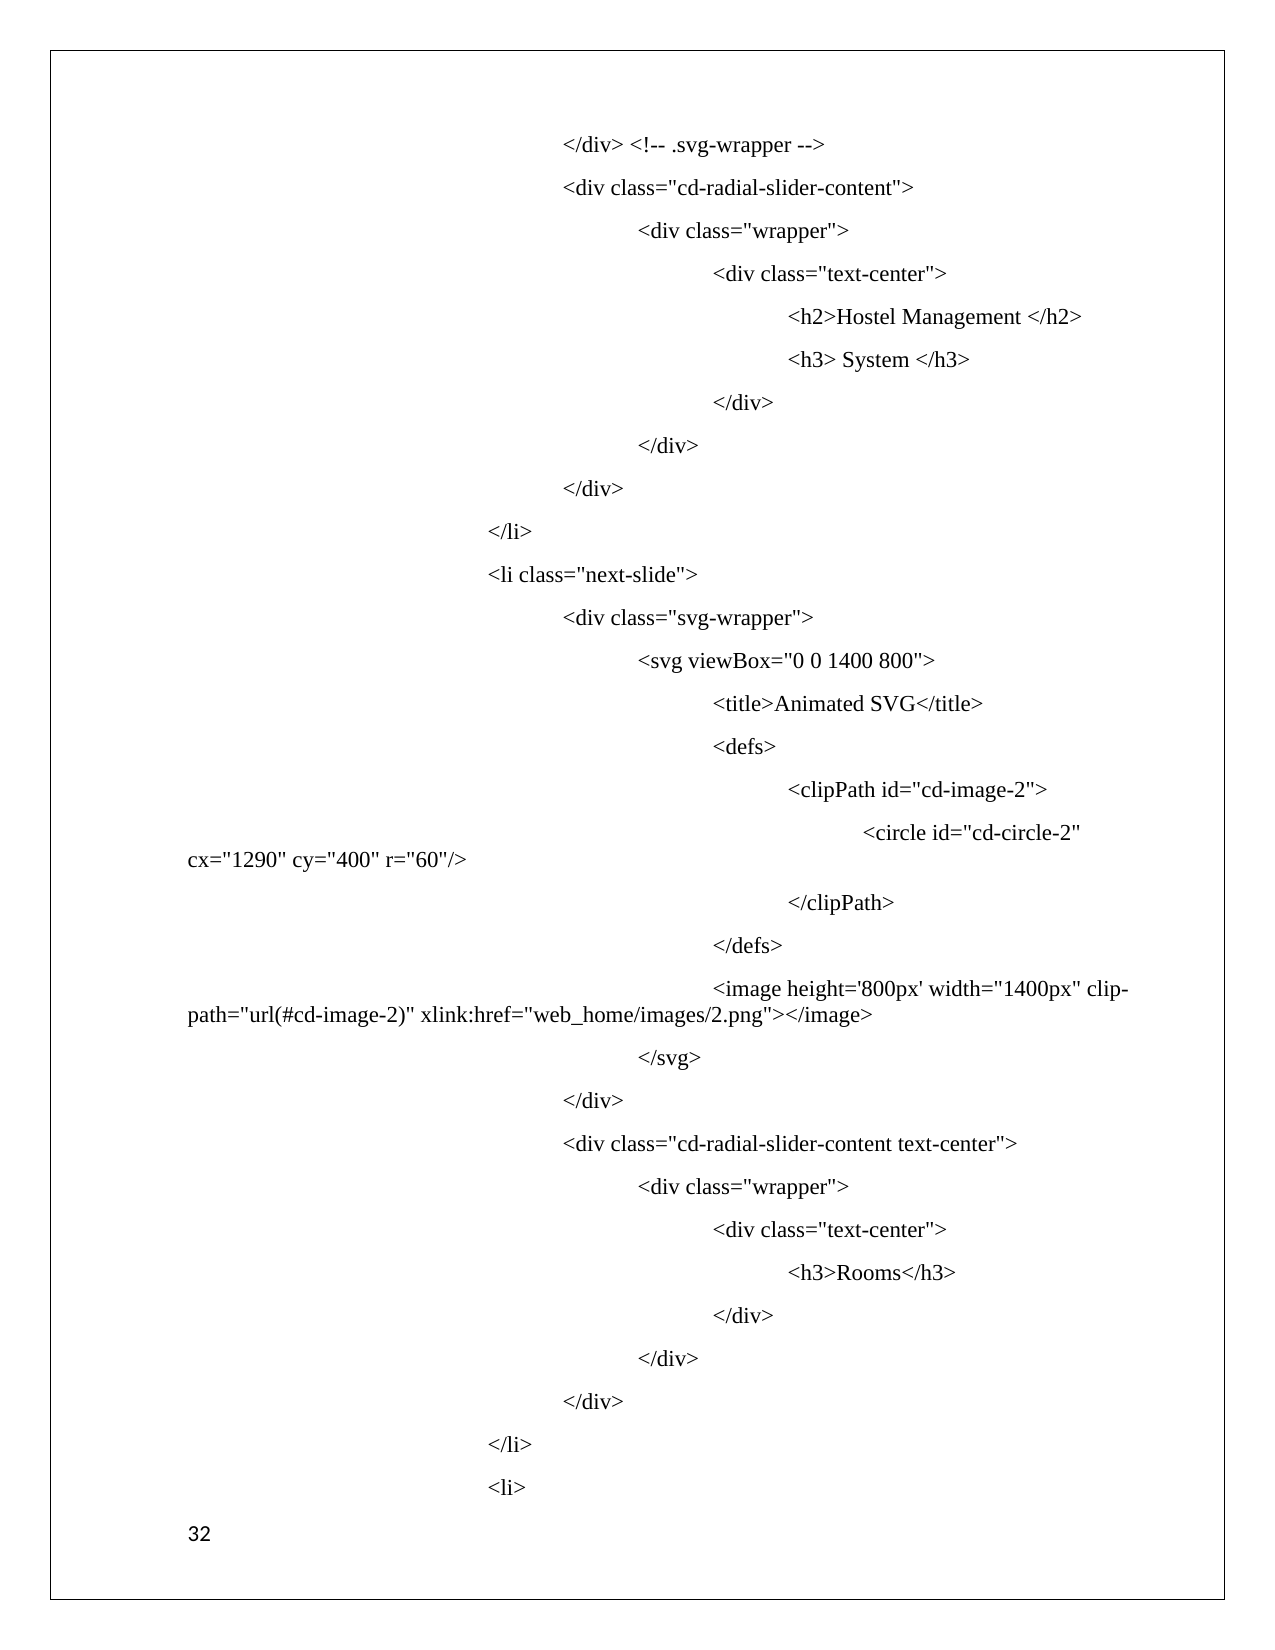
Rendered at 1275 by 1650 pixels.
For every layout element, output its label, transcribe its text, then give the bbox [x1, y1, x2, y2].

text <div class="wrapper"> [187, 1173, 1155, 1199]
text </clipPath> [187, 889, 1155, 915]
text <li class="next-slide"> [187, 561, 1155, 588]
text </div> [187, 1302, 1155, 1329]
text <div class="cd-radial-slider-content text-center"> [187, 1130, 1155, 1157]
text </li> [187, 1431, 1155, 1458]
text </svg> [187, 1044, 1155, 1071]
text <clipPath id="cd-image-2"> [187, 776, 1155, 803]
text </div> [187, 475, 1155, 502]
text <div class="text-center"> [187, 1216, 1155, 1243]
text <div class="svg-wrapper"> [187, 604, 1155, 631]
text </div> [187, 432, 1155, 458]
text </div> [187, 389, 1155, 416]
text <li> [187, 1474, 1155, 1501]
text </div> [187, 1087, 1155, 1113]
text <svg viewBox="0 0 1400 800"> [187, 647, 1155, 674]
text <div class="wrapper"> [187, 217, 1155, 243]
text <title>Animated SVG</title> [187, 690, 1155, 717]
text </defs> [187, 932, 1155, 958]
text </div> [187, 1388, 1155, 1415]
text <defs> [187, 733, 1155, 760]
text <circle id="cd-circle-2" cx="1290" cy="400" r="60"/> [187, 819, 1155, 872]
text <h3>Rooms</h3> [187, 1259, 1155, 1286]
text </div> <!-- .svg-wrapper --> [187, 131, 1155, 157]
text </div> [187, 1345, 1155, 1372]
text <div class="text-center"> [187, 260, 1155, 286]
text <h2>Hostel Management </h2> [187, 303, 1155, 329]
text </li> [187, 518, 1155, 544]
text <div class="cd-radial-slider-content"> [187, 174, 1155, 200]
text <image height='800px' width="1400px" clip-path="url(#cd-image-2)" xlink:href="web_home/images/2.png"></image> [187, 975, 1155, 1027]
text <h3> System </h3> [187, 346, 1155, 372]
